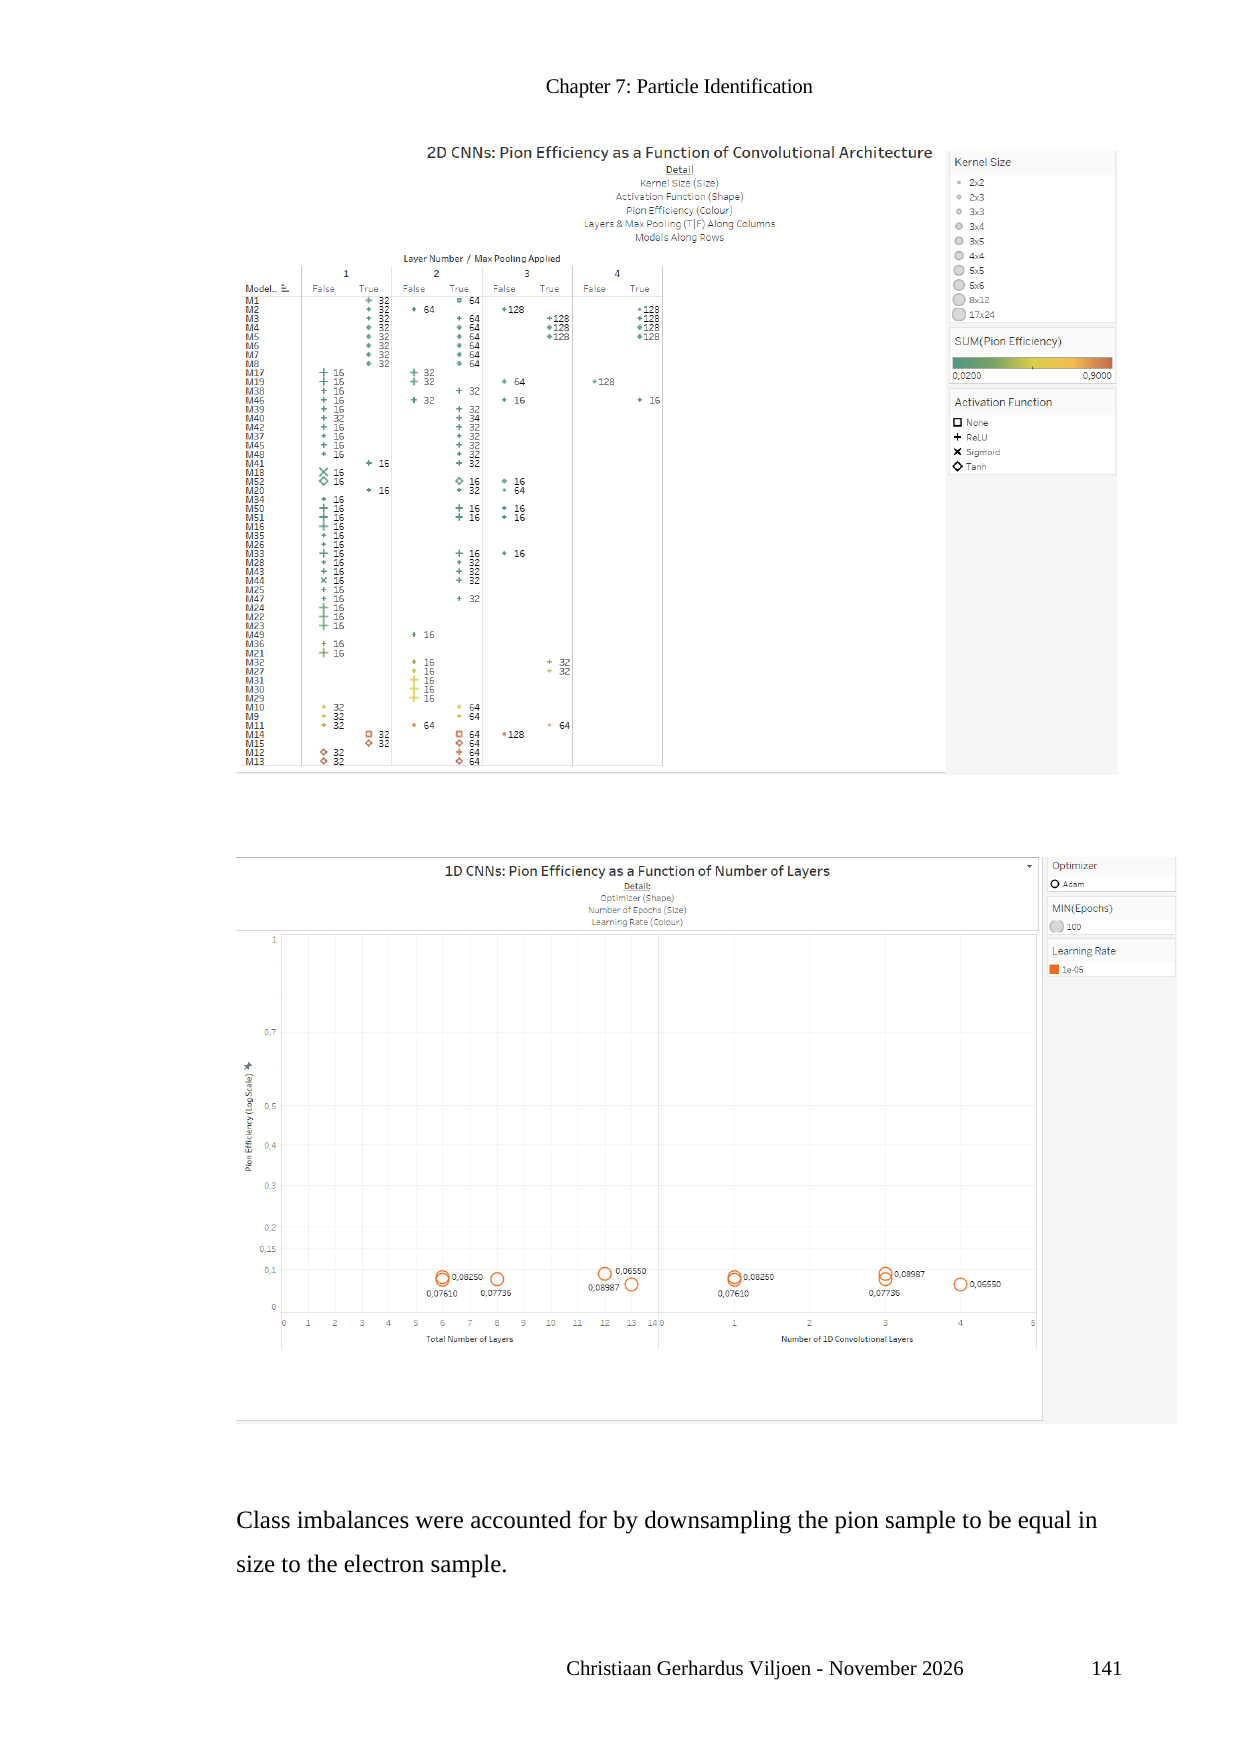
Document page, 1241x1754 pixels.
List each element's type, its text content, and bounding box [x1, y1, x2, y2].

picture [236, 857, 1177, 1424]
text Class imbalances were accounted for by downsampling the pion sample to be equal in size to the electron sample. [236, 1506, 1122, 1577]
picture [236, 135, 1118, 775]
